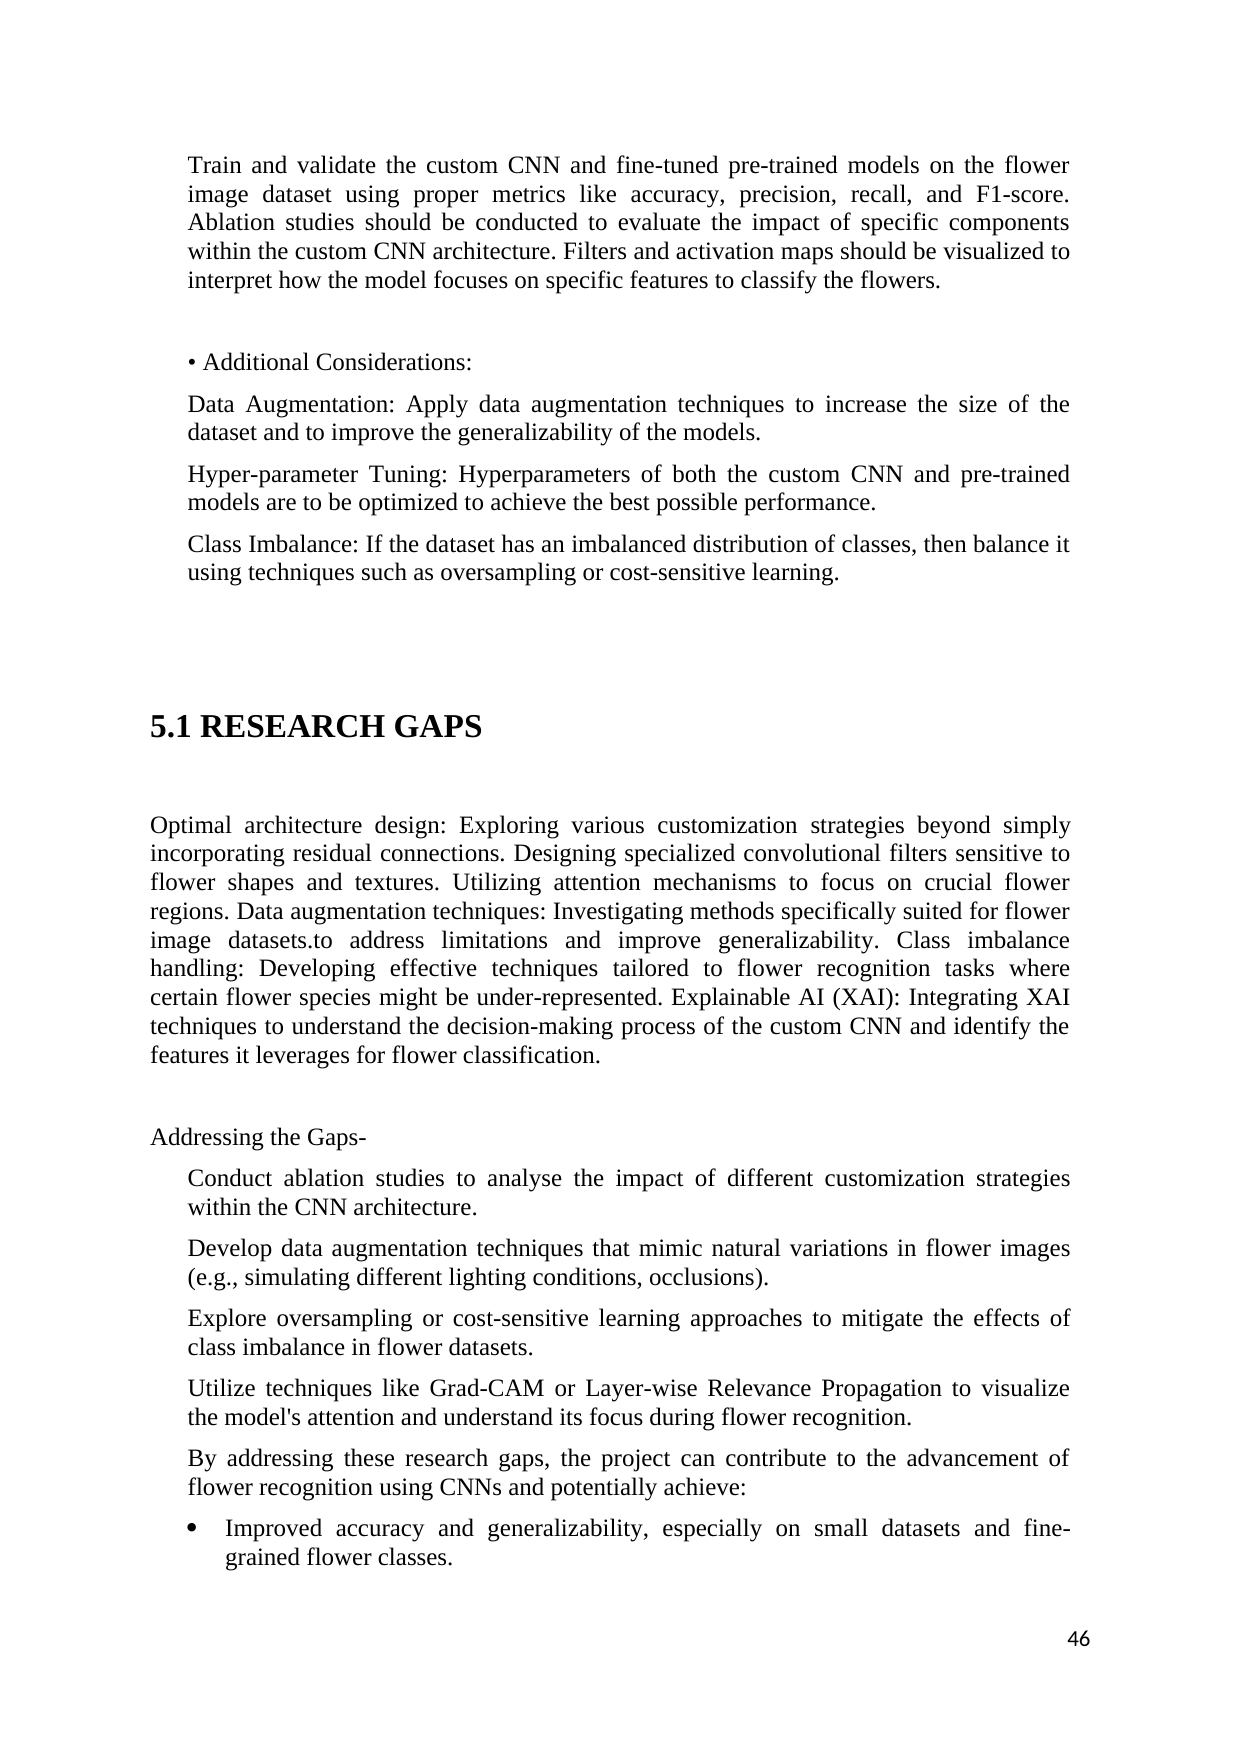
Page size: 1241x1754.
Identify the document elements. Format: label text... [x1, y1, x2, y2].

text • Additional Considerations: [187, 347, 1071, 376]
text Optimal architecture design: Exploring various customization strategies beyond simply incorporating residual connections. Designing specialized convolutional filters sensitive to flower shapes and textures. Utilizing attention mechanisms to focus on crucial flower regions. Data augmentation techniques: Investigating methods specifically suited for flower image datasets.to address limitations and improve generalizability. Class imbalance handling: Developing effective techniques tailored to flower recognition tasks where certain flower species might be under-represented. Explainable AI (XAI): Integrating XAI techniques to understand the decision-making process of the custom CNN and identify the features it leverages for flower classification. [150, 810, 1071, 1068]
list Improved accuracy and generalizability, especially on small datasets and fine-grained flower classes. [187, 1513, 1071, 1571]
text Data Augmentation: Apply data augmentation techniques to increase the size of the dataset and to improve the generalizability of the models. [187, 389, 1071, 446]
text Utilize techniques like Grad-CAM or Layer-wise Relevance Propagation to visualize the model's attention and understand its focus during flower recognition. [187, 1373, 1071, 1431]
text By addressing these research gaps, the project can contribute to the advancement of flower recognition using CNNs and potentially achieve: [187, 1443, 1071, 1501]
text Hyper-parameter Tuning: Hyperparameters of both the custom CNN and pre-trained models are to be optimized to achieve the best possible performance. [187, 459, 1071, 516]
text Addressing the Gaps- [150, 1122, 1071, 1151]
text Class Imbalance: If the dataset has an imbalanced distribution of classes, then balance it using techniques such as oversampling or cost-sensitive learning. [187, 529, 1071, 586]
subtitle 5.1 RESEARCH GAPS [150, 706, 1090, 744]
text Train and validate the custom CNN and fine-tuned pre-trained models on the flower image dataset using proper metrics like accuracy, precision, recall, and F1-score. Ablation studies should be conducted to evaluate the impact of specific components within the custom CNN architecture. Filters and activation maps should be visualized to interpret how the model focuses on specific features to classify the flowers. [187, 150, 1071, 294]
text Develop data augmentation techniques that mimic natural variations in flower images (e.g., simulating different lighting conditions, occlusions). [187, 1233, 1071, 1291]
text Explore oversampling or cost-sensitive learning approaches to mitigate the effects of class imbalance in flower datasets. [187, 1303, 1071, 1361]
text Conduct ablation studies to analyse the impact of different customization strategies within the CNN architecture. [187, 1163, 1071, 1221]
